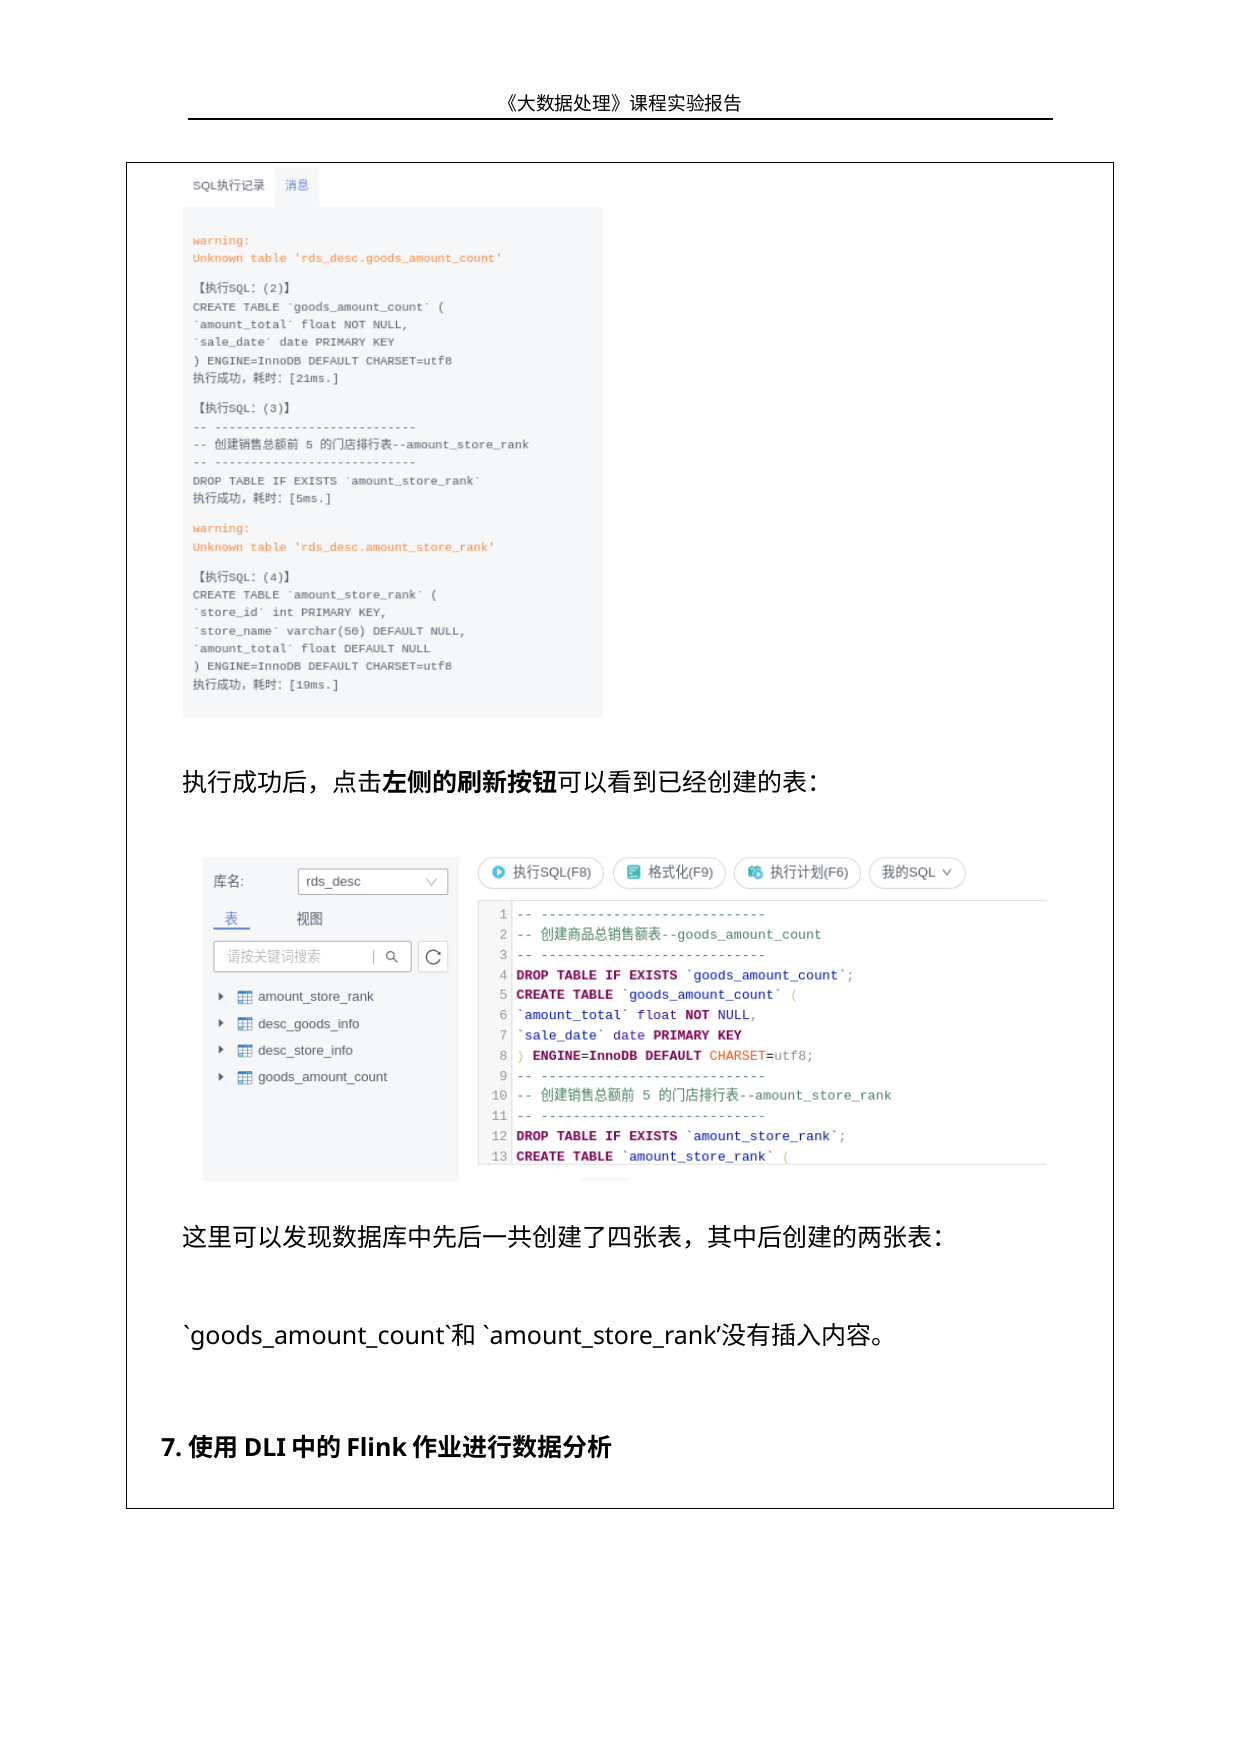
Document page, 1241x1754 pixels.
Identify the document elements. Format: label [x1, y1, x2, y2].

table_cell [127, 163, 1113, 1507]
picture [182, 839, 1047, 1181]
picture [182, 163, 603, 720]
